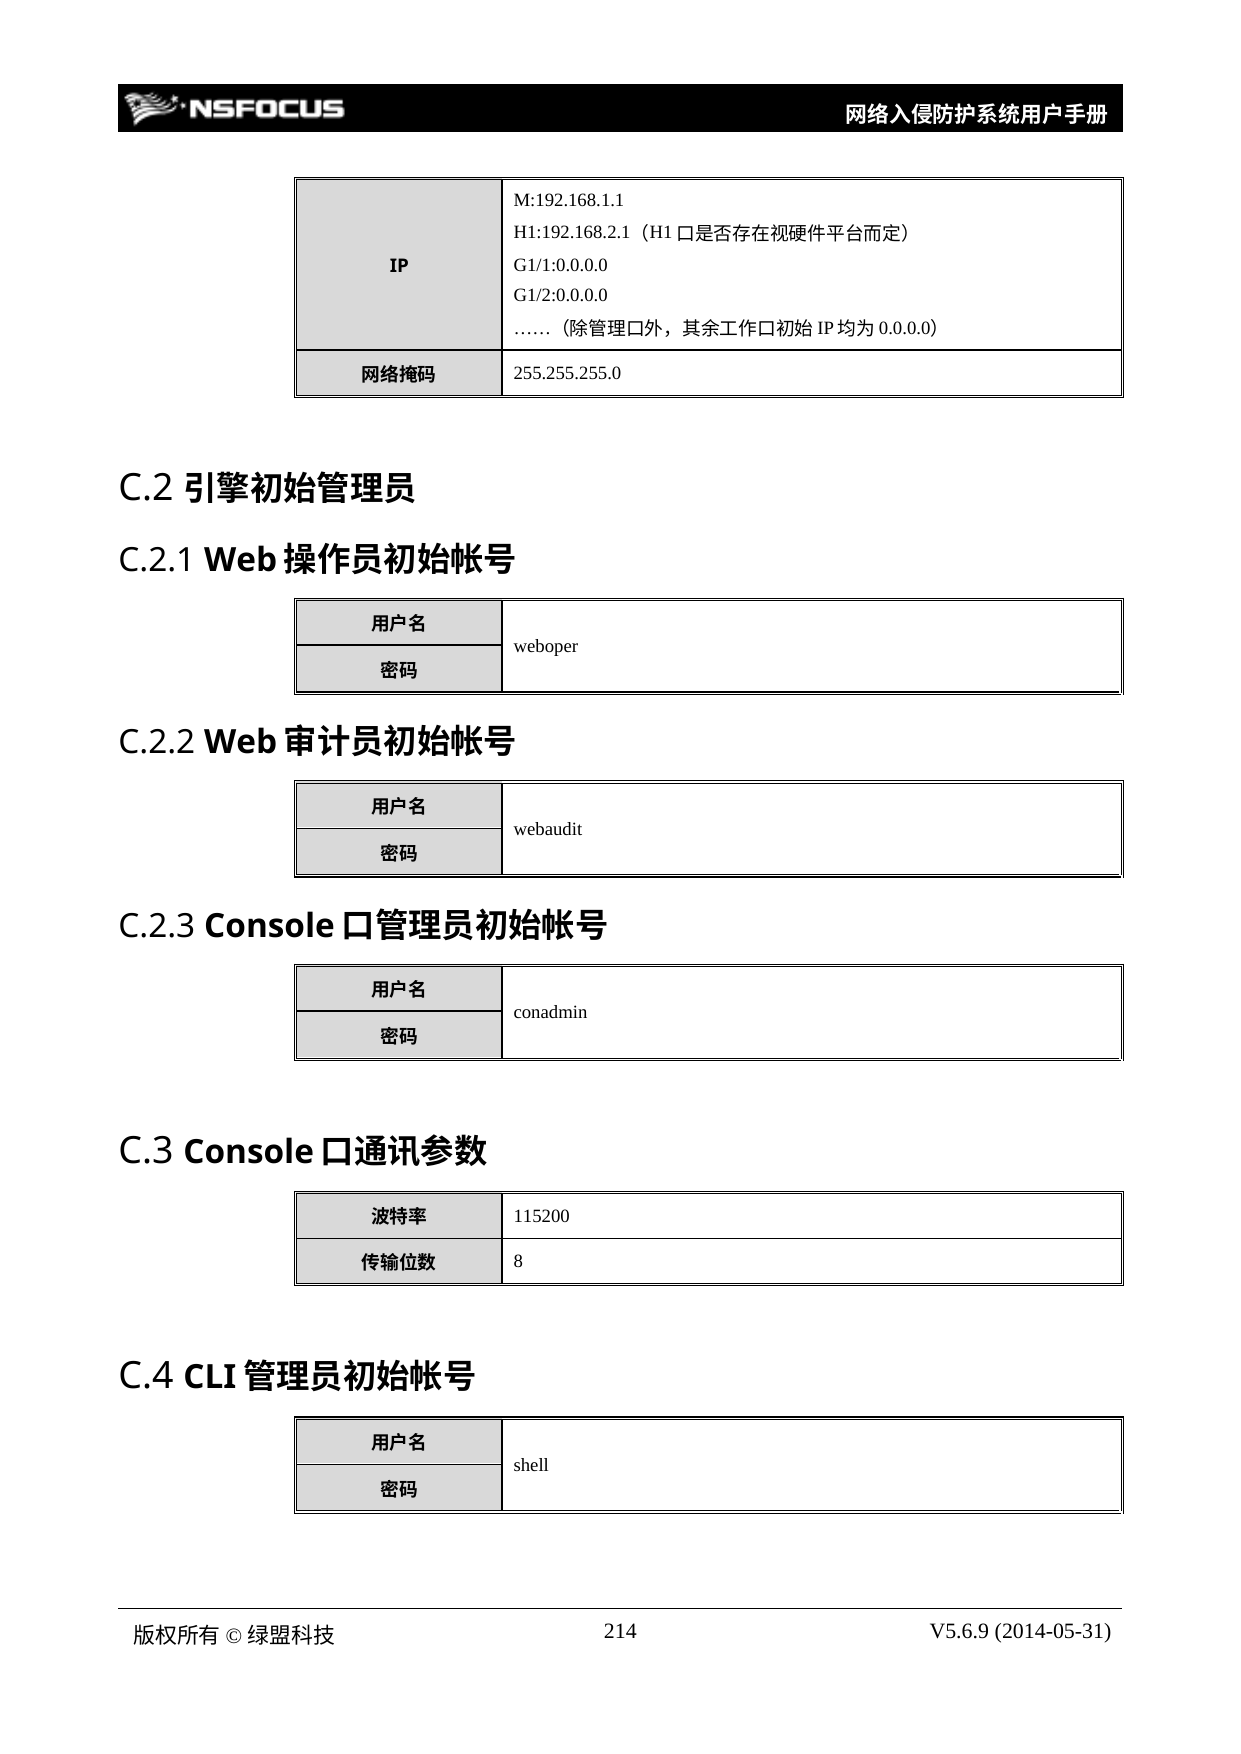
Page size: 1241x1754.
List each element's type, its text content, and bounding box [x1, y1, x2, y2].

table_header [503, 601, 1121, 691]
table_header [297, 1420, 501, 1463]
text Web审计员初始帐号 [118, 715, 1122, 764]
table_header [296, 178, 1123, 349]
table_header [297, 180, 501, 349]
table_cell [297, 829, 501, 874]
text CLI管理员初始帐号 [118, 1349, 1122, 1400]
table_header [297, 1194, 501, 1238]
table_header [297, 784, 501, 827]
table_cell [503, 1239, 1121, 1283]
text 引擎初始管理员 [118, 460, 1122, 511]
text Console口管理员初始帐号 [118, 898, 1122, 947]
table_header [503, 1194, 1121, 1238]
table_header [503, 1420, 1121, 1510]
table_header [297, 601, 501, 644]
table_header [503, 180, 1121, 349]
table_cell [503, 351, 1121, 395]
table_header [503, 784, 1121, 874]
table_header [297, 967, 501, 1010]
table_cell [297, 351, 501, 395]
text Console口通讯参数 [118, 1123, 1122, 1174]
text Web操作员初始帐号 [118, 532, 1122, 581]
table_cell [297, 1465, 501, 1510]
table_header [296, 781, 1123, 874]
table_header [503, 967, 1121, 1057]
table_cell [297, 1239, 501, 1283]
picture [118, 84, 1123, 132]
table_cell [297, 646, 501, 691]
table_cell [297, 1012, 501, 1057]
